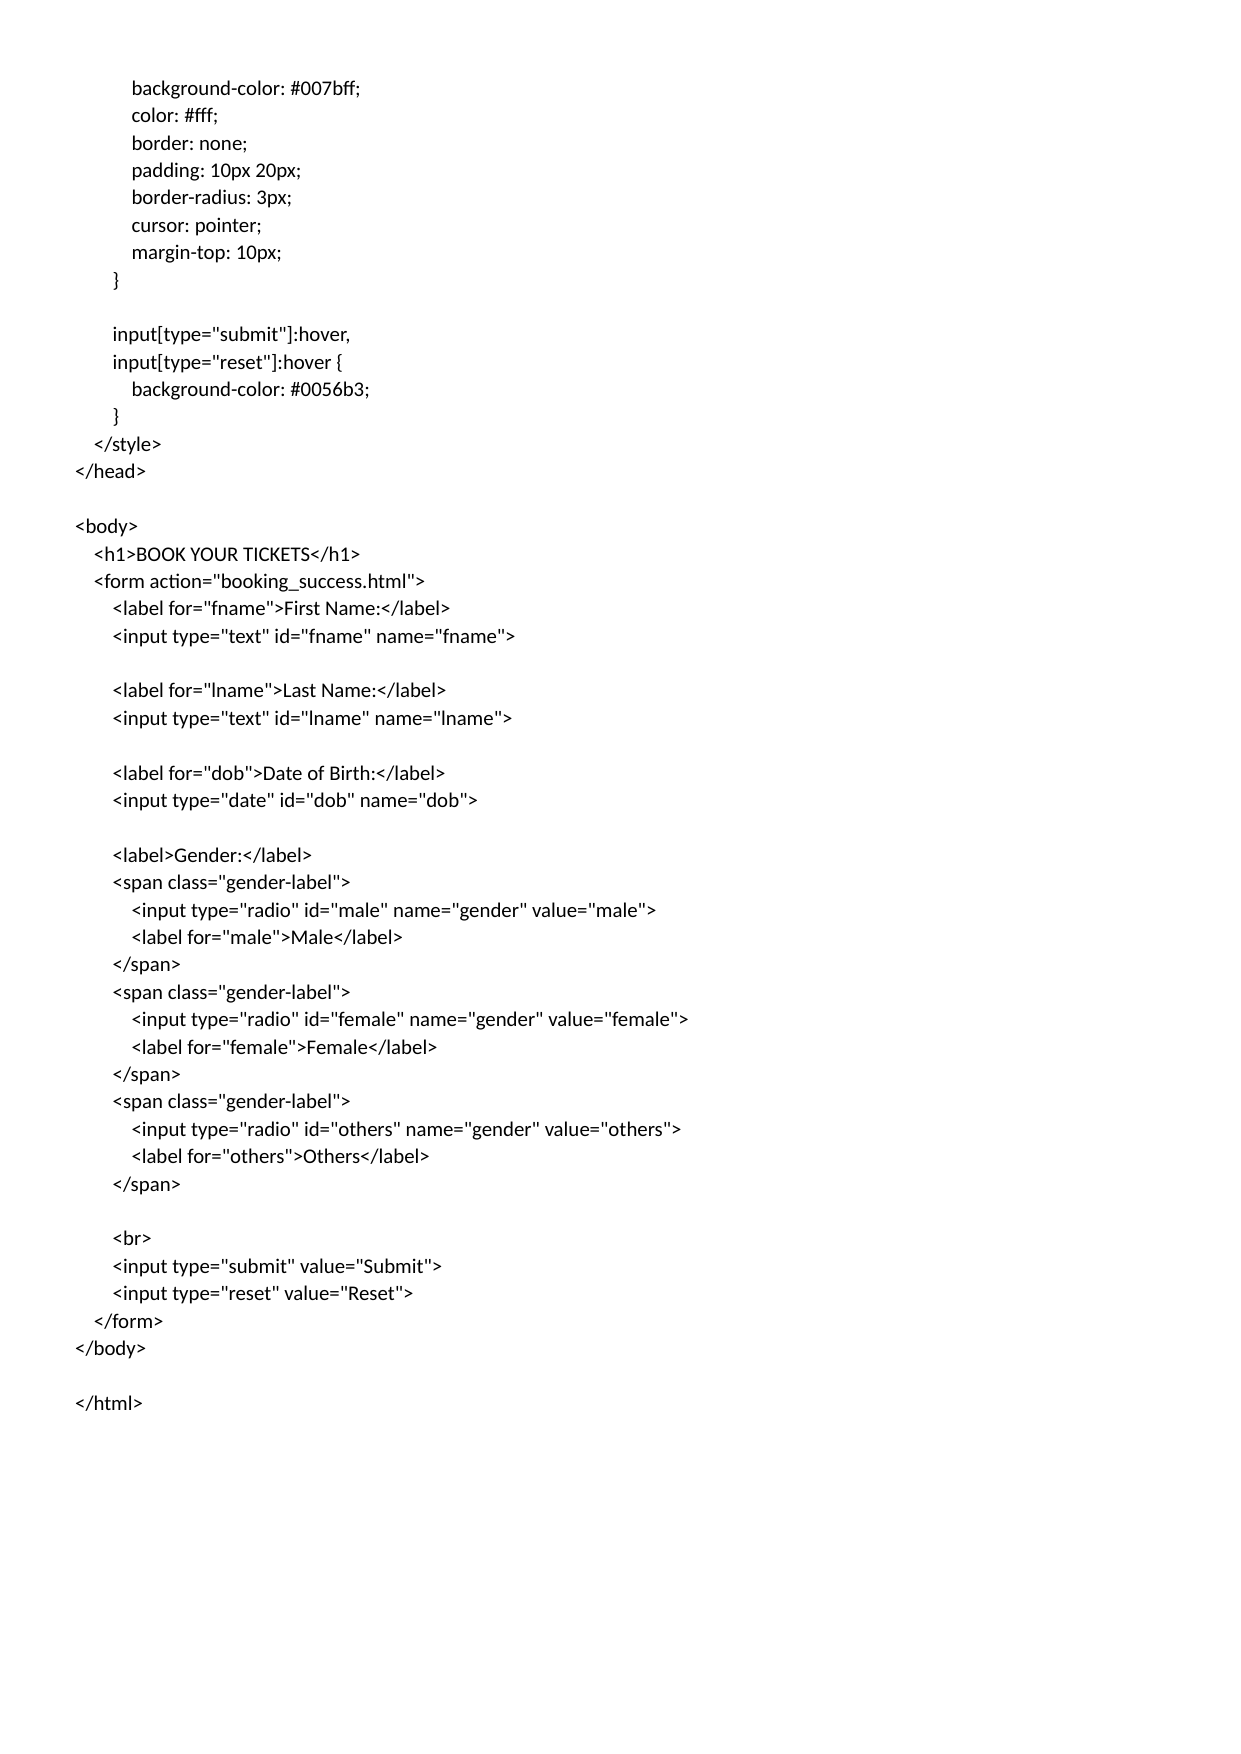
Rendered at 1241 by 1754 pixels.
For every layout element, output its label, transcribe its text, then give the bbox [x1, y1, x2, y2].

text </span> [75, 952, 1165, 977]
text </head> [75, 458, 1165, 484]
text <input type="radio" id="others" name="gender" value="others"> [75, 1116, 1165, 1141]
text <label>Gender:</label> [75, 842, 1165, 867]
text <label for="lname">Last Name:</label> [75, 678, 1165, 703]
text <form action="booking_success.html"> [75, 568, 1165, 593]
text <input type="radio" id="female" name="gender" value="female"> [75, 1006, 1165, 1032]
text cursor: pointer; [75, 212, 1165, 237]
text </html> [75, 1390, 1165, 1415]
text <input type="radio" id="male" name="gender" value="male"> [75, 897, 1165, 922]
text } [75, 267, 1165, 292]
text <body> [75, 513, 1165, 539]
text <br> [75, 1226, 1165, 1251]
text <input type="text" id="lname" name="lname"> [75, 705, 1165, 731]
text } [75, 404, 1165, 429]
text <h1>BOOK YOUR TICKETS</h1> [75, 541, 1165, 566]
text <span class="gender-label"> [75, 1089, 1165, 1114]
text </body> [75, 1335, 1165, 1361]
text <input type="text" id="fname" name="fname"> [75, 623, 1165, 648]
text <label for="dob">Date of Birth:</label> [75, 760, 1165, 785]
text background-color: #0056b3; [75, 376, 1165, 402]
text </span> [75, 1061, 1165, 1087]
text input[type="submit"]:hover, [75, 322, 1165, 347]
text <span class="gender-label"> [75, 979, 1165, 1004]
text padding: 10px 20px; [75, 157, 1165, 183]
text background-color: #007bff; [75, 75, 1165, 100]
text color: #fff; [75, 102, 1165, 128]
text <input type="submit" value="Submit"> [75, 1253, 1165, 1278]
text <input type="reset" value="Reset"> [75, 1280, 1165, 1306]
text <input type="date" id="dob" name="dob"> [75, 787, 1165, 813]
text <span class="gender-label"> [75, 869, 1165, 895]
text margin-top: 10px; [75, 239, 1165, 265]
text input[type="reset"]:hover { [75, 349, 1165, 374]
text border: none; [75, 130, 1165, 155]
text <label for="others">Others</label> [75, 1143, 1165, 1169]
text </span> [75, 1171, 1165, 1196]
text </form> [75, 1308, 1165, 1333]
text border-radius: 3px; [75, 184, 1165, 210]
text <label for="male">Male</label> [75, 924, 1165, 950]
text <label for="female">Female</label> [75, 1034, 1165, 1059]
text <label for="fname">First Name:</label> [75, 596, 1165, 621]
text </style> [75, 431, 1165, 457]
